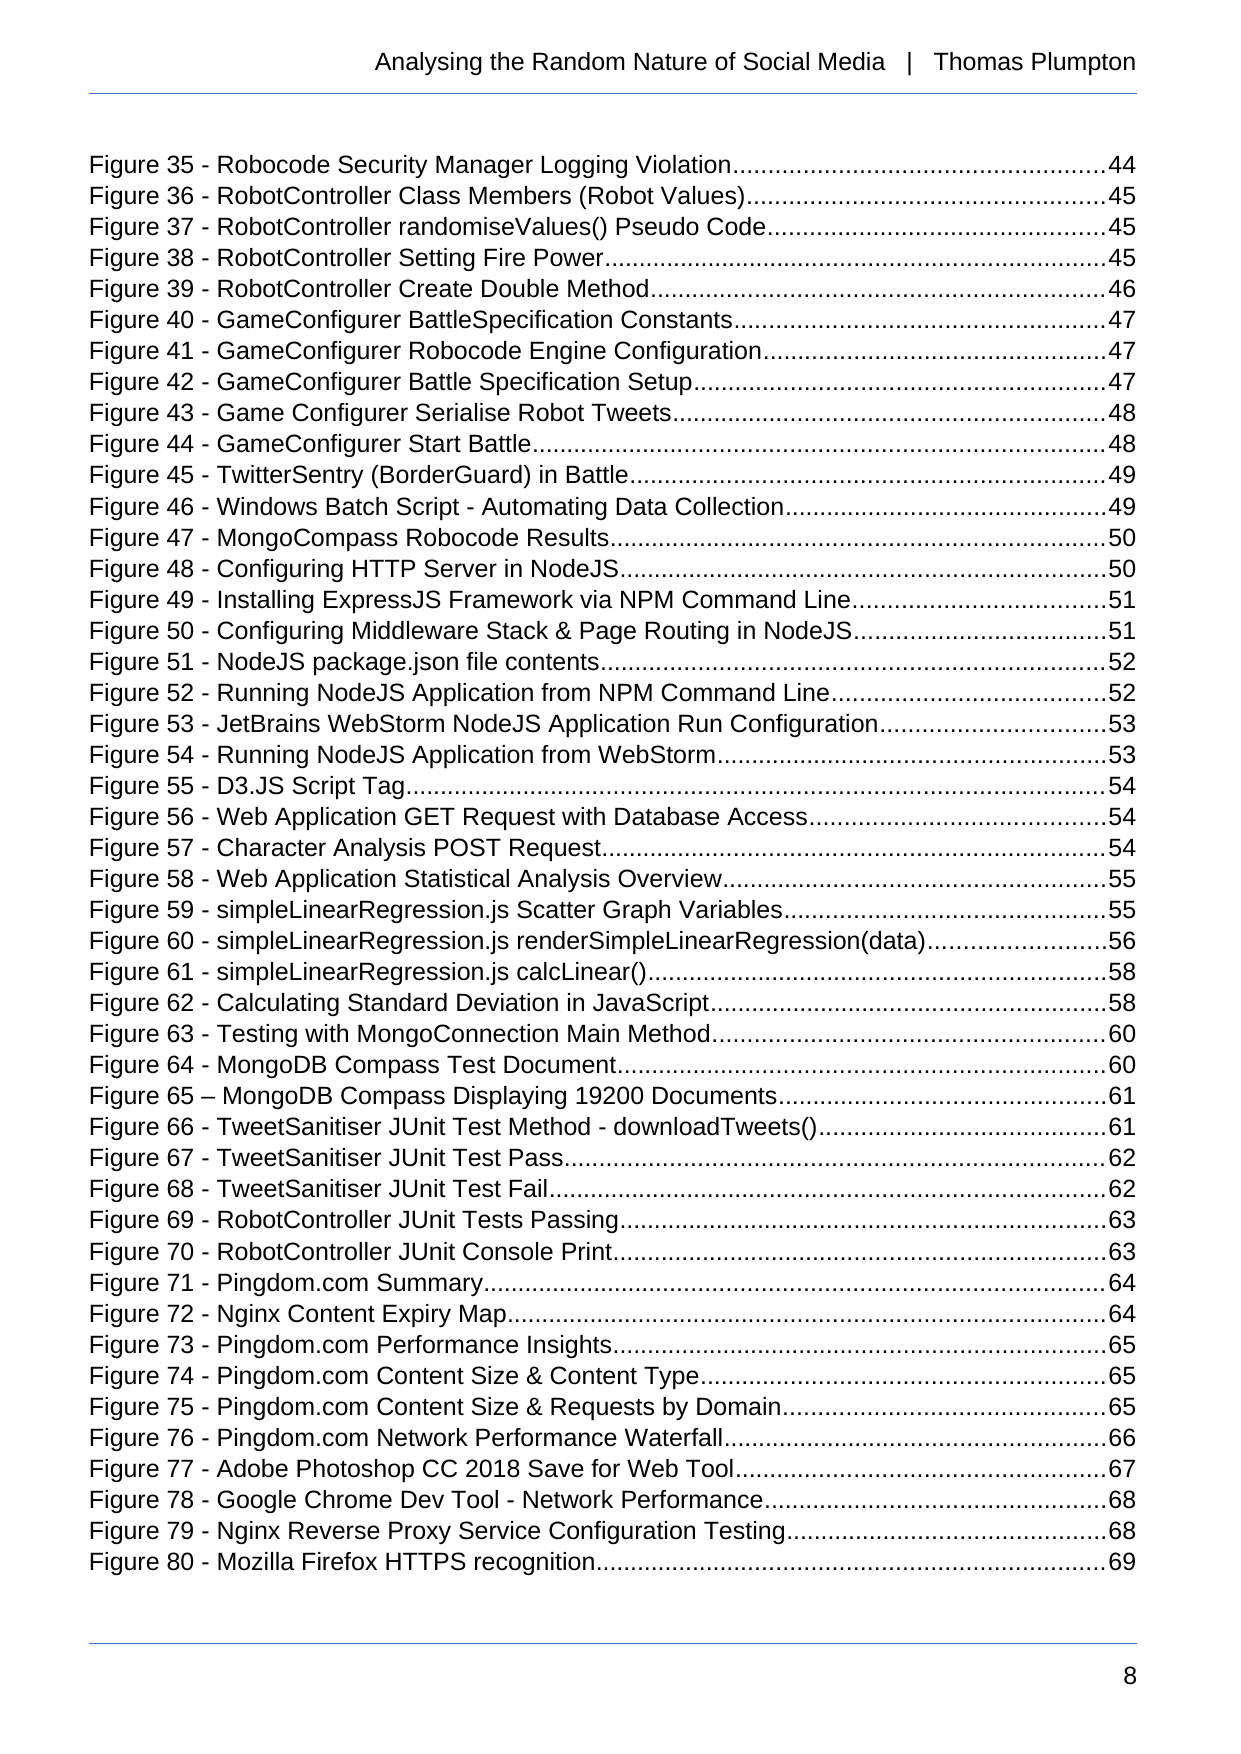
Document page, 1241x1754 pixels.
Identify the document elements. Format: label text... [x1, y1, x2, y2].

text Figure 42 - GameConfigurer Battle Specification Setup 47 [89, 367, 1137, 396]
text Figure 44 - GameConfigurer Start Battle 48 [89, 429, 1137, 458]
text Figure 79 - Nginx Reverse Proxy Service Configuration Testing 68 [89, 1516, 1137, 1544]
text Figure 64 - MongoDB Compass Test Document 60 [89, 1050, 1137, 1079]
text Figure 47 - MongoCompass Robocode Results 50 [89, 522, 1137, 551]
text Figure 51 - NodeJS package.json file contents 52 [89, 647, 1137, 675]
text Figure 71 - Pingdom.com Summary 64 [89, 1267, 1137, 1296]
text Figure 67 - TweetSanitiser JUnit Test Pass 62 [89, 1143, 1137, 1172]
text Figure 45 - TwitterSentry (BorderGuard) in Battle 49 [89, 460, 1137, 489]
text Figure 62 - Calculating Standard Deviation in JavaScript 58 [89, 988, 1137, 1017]
text Figure 80 - Mozilla Firefox HTTPS recognition 69 [89, 1547, 1137, 1576]
text Figure 73 - Pingdom.com Performance Insights 65 [89, 1329, 1137, 1358]
text Figure 78 - Google Chrome Dev Tool - Network Performance 68 [89, 1485, 1137, 1513]
text Figure 49 - Installing ExpressJS Framework via NPM Command Line 51 [89, 584, 1137, 613]
text Figure 63 - Testing with MongoConnection Main Method 60 [89, 1019, 1137, 1048]
text Figure 60 - simpleLinearRegression.js renderSimpleLinearRegression(data) 56 [89, 926, 1137, 955]
text Figure 52 - Running NodeJS Application from NPM Command Line 52 [89, 678, 1137, 706]
text Figure 39 - RobotController Create Double Method 46 [89, 274, 1137, 303]
text Figure 57 - Character Analysis POST Request 54 [89, 833, 1137, 862]
text Figure 74 - Pingdom.com Content Size & Content Type 65 [89, 1361, 1137, 1389]
text Figure 66 - TweetSanitiser JUnit Test Method - downloadTweets() 61 [89, 1112, 1137, 1141]
text Figure 69 - RobotController JUnit Tests Passing 63 [89, 1205, 1137, 1234]
text Figure 59 - simpleLinearRegression.js Scatter Graph Variables 55 [89, 895, 1137, 924]
text Figure 35 - Robocode Security Manager Logging Violation 44 [89, 150, 1137, 179]
text Figure 55 - D3.JS Script Tag 54 [89, 771, 1137, 799]
text Figure 58 - Web Application Statistical Analysis Overview 55 [89, 864, 1137, 893]
text Figure 56 - Web Application GET Request with Database Access 54 [89, 802, 1137, 831]
text Figure 54 - Running NodeJS Application from WebStorm 53 [89, 740, 1137, 768]
text Figure 40 - GameConfigurer BattleSpecification Constants 47 [89, 305, 1137, 334]
text Figure 41 - GameConfigurer Robocode Engine Configuration 47 [89, 336, 1137, 365]
text Figure 70 - RobotController JUnit Console Print 63 [89, 1236, 1137, 1265]
text Figure 50 - Configuring Middleware Stack & Page Routing in NodeJS 51 [89, 616, 1137, 644]
text Figure 65 – MongoDB Compass Displaying 19200 Documents 61 [89, 1081, 1137, 1110]
text Figure 37 - RobotController randomiseValues() Pseudo Code 45 [89, 212, 1137, 241]
text Figure 46 - Windows Batch Script - Automating Data Collection 49 [89, 491, 1137, 520]
text Figure 61 - simpleLinearRegression.js calcLinear() 58 [89, 957, 1137, 986]
text Figure 77 - Adobe Photoshop CC 2018 Save for Web Tool 67 [89, 1454, 1137, 1482]
text Figure 53 - JetBrains WebStorm NodeJS Application Run Configuration 53 [89, 709, 1137, 737]
text Figure 68 - TweetSanitiser JUnit Test Fail 62 [89, 1174, 1137, 1203]
text Figure 75 - Pingdom.com Content Size & Requests by Domain 65 [89, 1392, 1137, 1420]
text Figure 36 - RobotController Class Members (Robot Values) 45 [89, 181, 1137, 210]
text Figure 72 - Nginx Content Expiry Map 64 [89, 1298, 1137, 1327]
text Figure 76 - Pingdom.com Network Performance Waterfall 66 [89, 1423, 1137, 1451]
text Figure 48 - Configuring HTTP Server in NodeJS 50 [89, 553, 1137, 582]
text Figure 38 - RobotController Setting Fire Power 45 [89, 243, 1137, 272]
text Figure 43 - Game Configurer Serialise Robot Tweets 48 [89, 398, 1137, 427]
